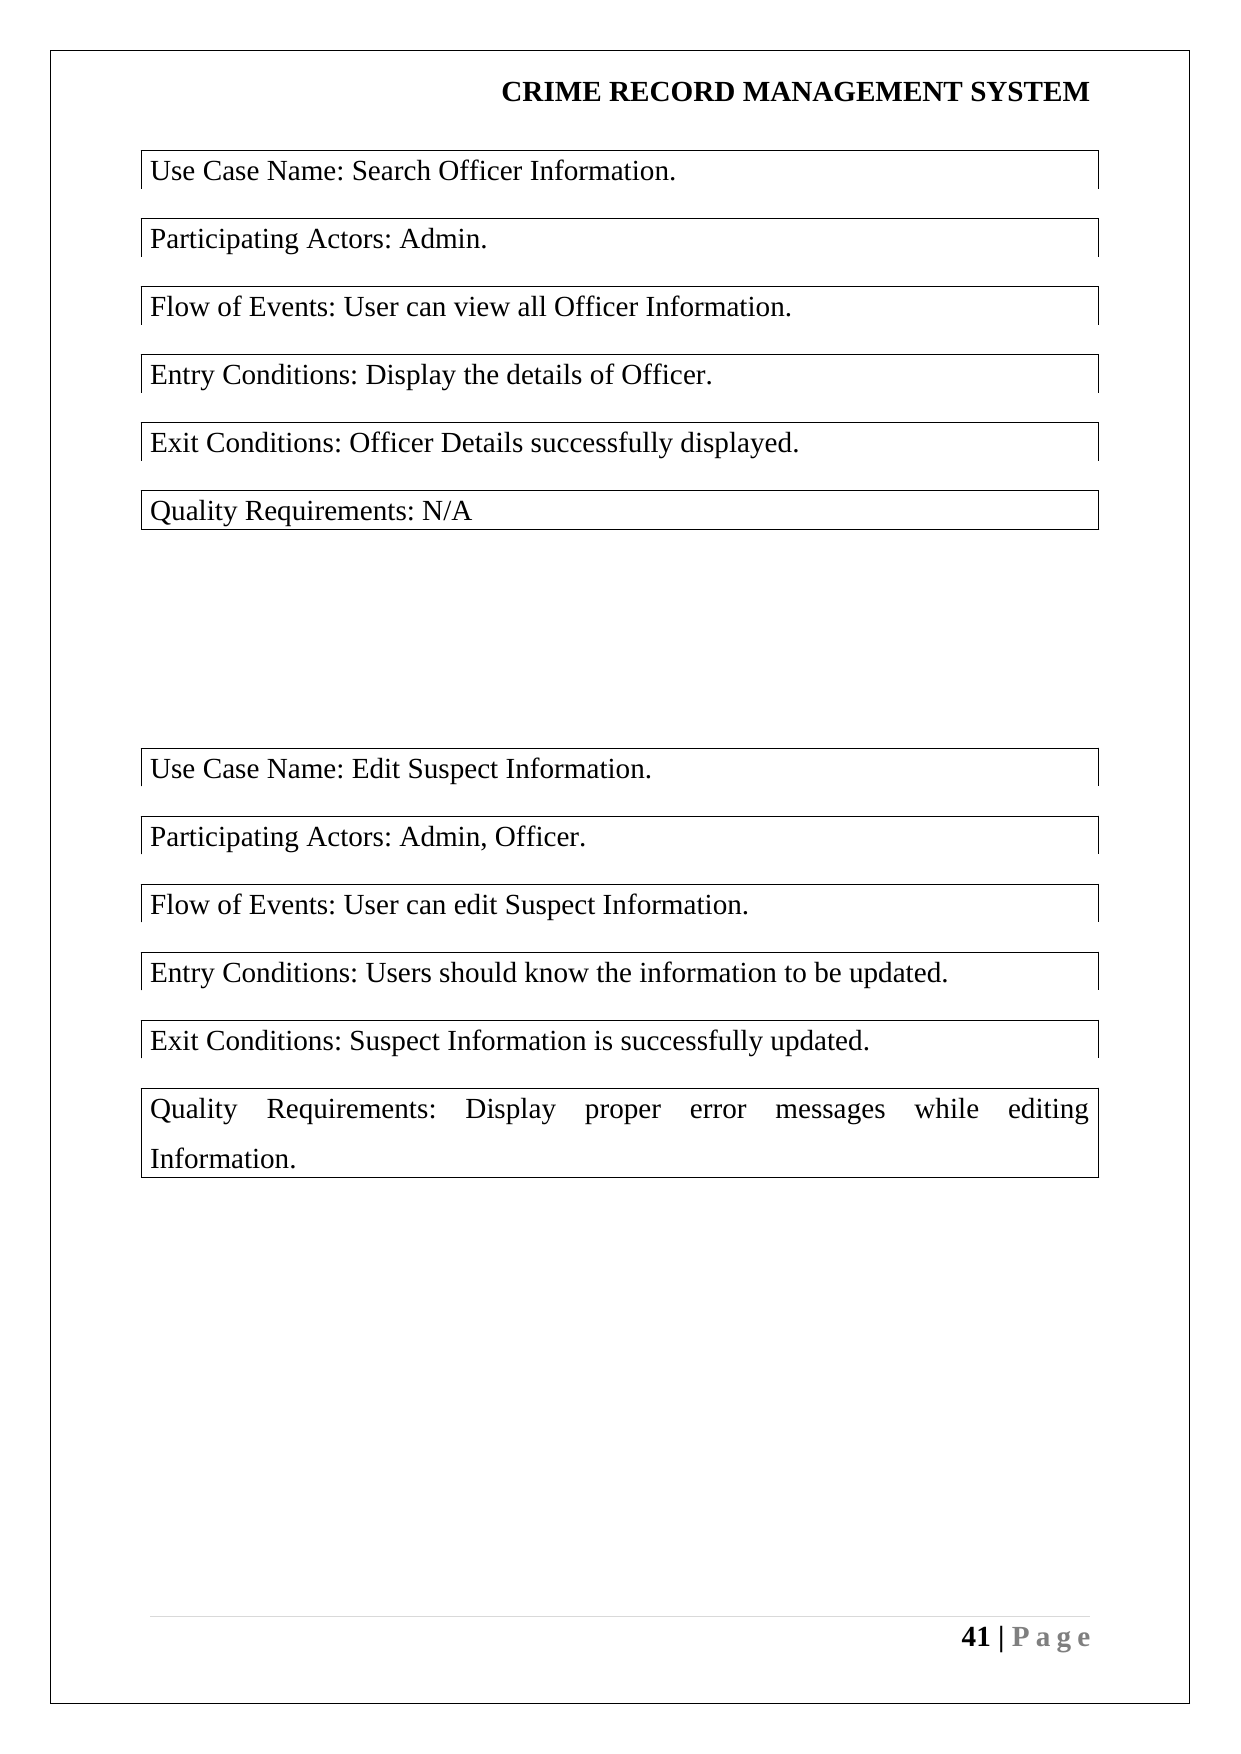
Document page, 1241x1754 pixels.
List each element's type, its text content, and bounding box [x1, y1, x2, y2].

text Participating Actors: Admin. [142, 219, 1098, 257]
text Flow of Events: User can edit Suspect Information. [142, 885, 1098, 922]
text Entry Conditions: Display the details of Officer. [142, 355, 1098, 393]
text Use Case Name: Search Officer Information. [142, 151, 1098, 189]
text Flow of Events: User can view all Officer Information. [142, 287, 1098, 325]
text Participating Actors: Admin, Officer. [142, 817, 1098, 854]
text Exit Conditions: Officer Details successfully displayed. [142, 423, 1098, 461]
text Quality Requirements: N/A [142, 491, 1098, 529]
text Use Case Name: Edit Suspect Information. [142, 749, 1098, 786]
text Exit Conditions: Suspect Information is successfully updated. [142, 1021, 1098, 1058]
text Entry Conditions: Users should know the information to be updated. [142, 953, 1098, 990]
text Quality Requirements: Display proper error messages while editing Information. [142, 1089, 1098, 1177]
